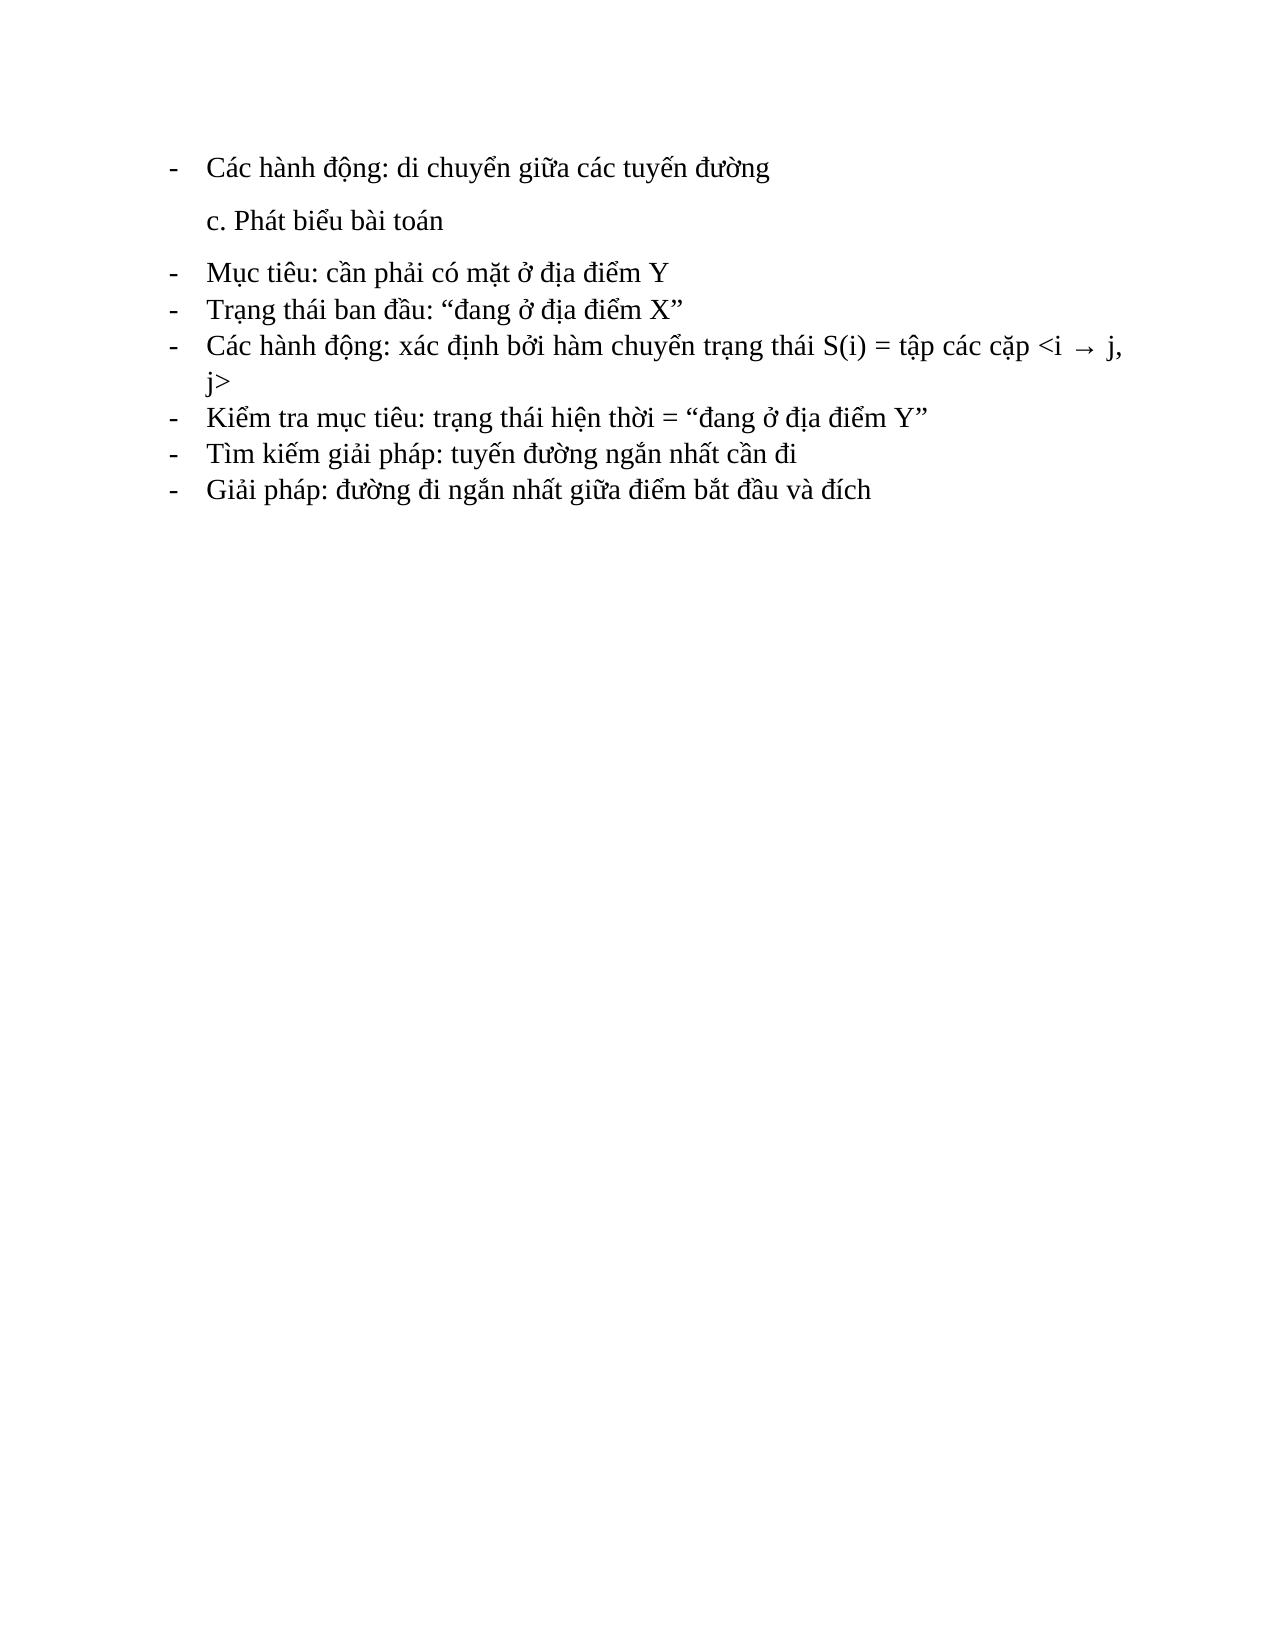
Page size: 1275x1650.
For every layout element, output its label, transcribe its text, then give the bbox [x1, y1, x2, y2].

list Mục tiêu: cần phải có mặt ở địa điểm Y [169, 256, 1125, 289]
list Trạng thái ban đầu: “đang ở địa điểm X” [169, 292, 1125, 325]
list Các hành động: di chuyển giữa các tuyến đường [169, 150, 1125, 183]
list Tìm kiếm giải pháp: tuyến đường ngắn nhất cần đi [169, 436, 1125, 470]
list Kiểm tra mục tiêu: trạng thái hiện thời = “đang ở địa điểm Y” [169, 400, 1125, 434]
text c. Phát biểu bài toán [206, 203, 1125, 236]
list Giải pháp: đường đi ngắn nhất giữa điểm bắt đầu và đích [169, 472, 1125, 506]
list Các hành động: xác định bởi hàm chuyển trạng thái S(i) = tập các cặp <i → j, j> [169, 328, 1125, 398]
